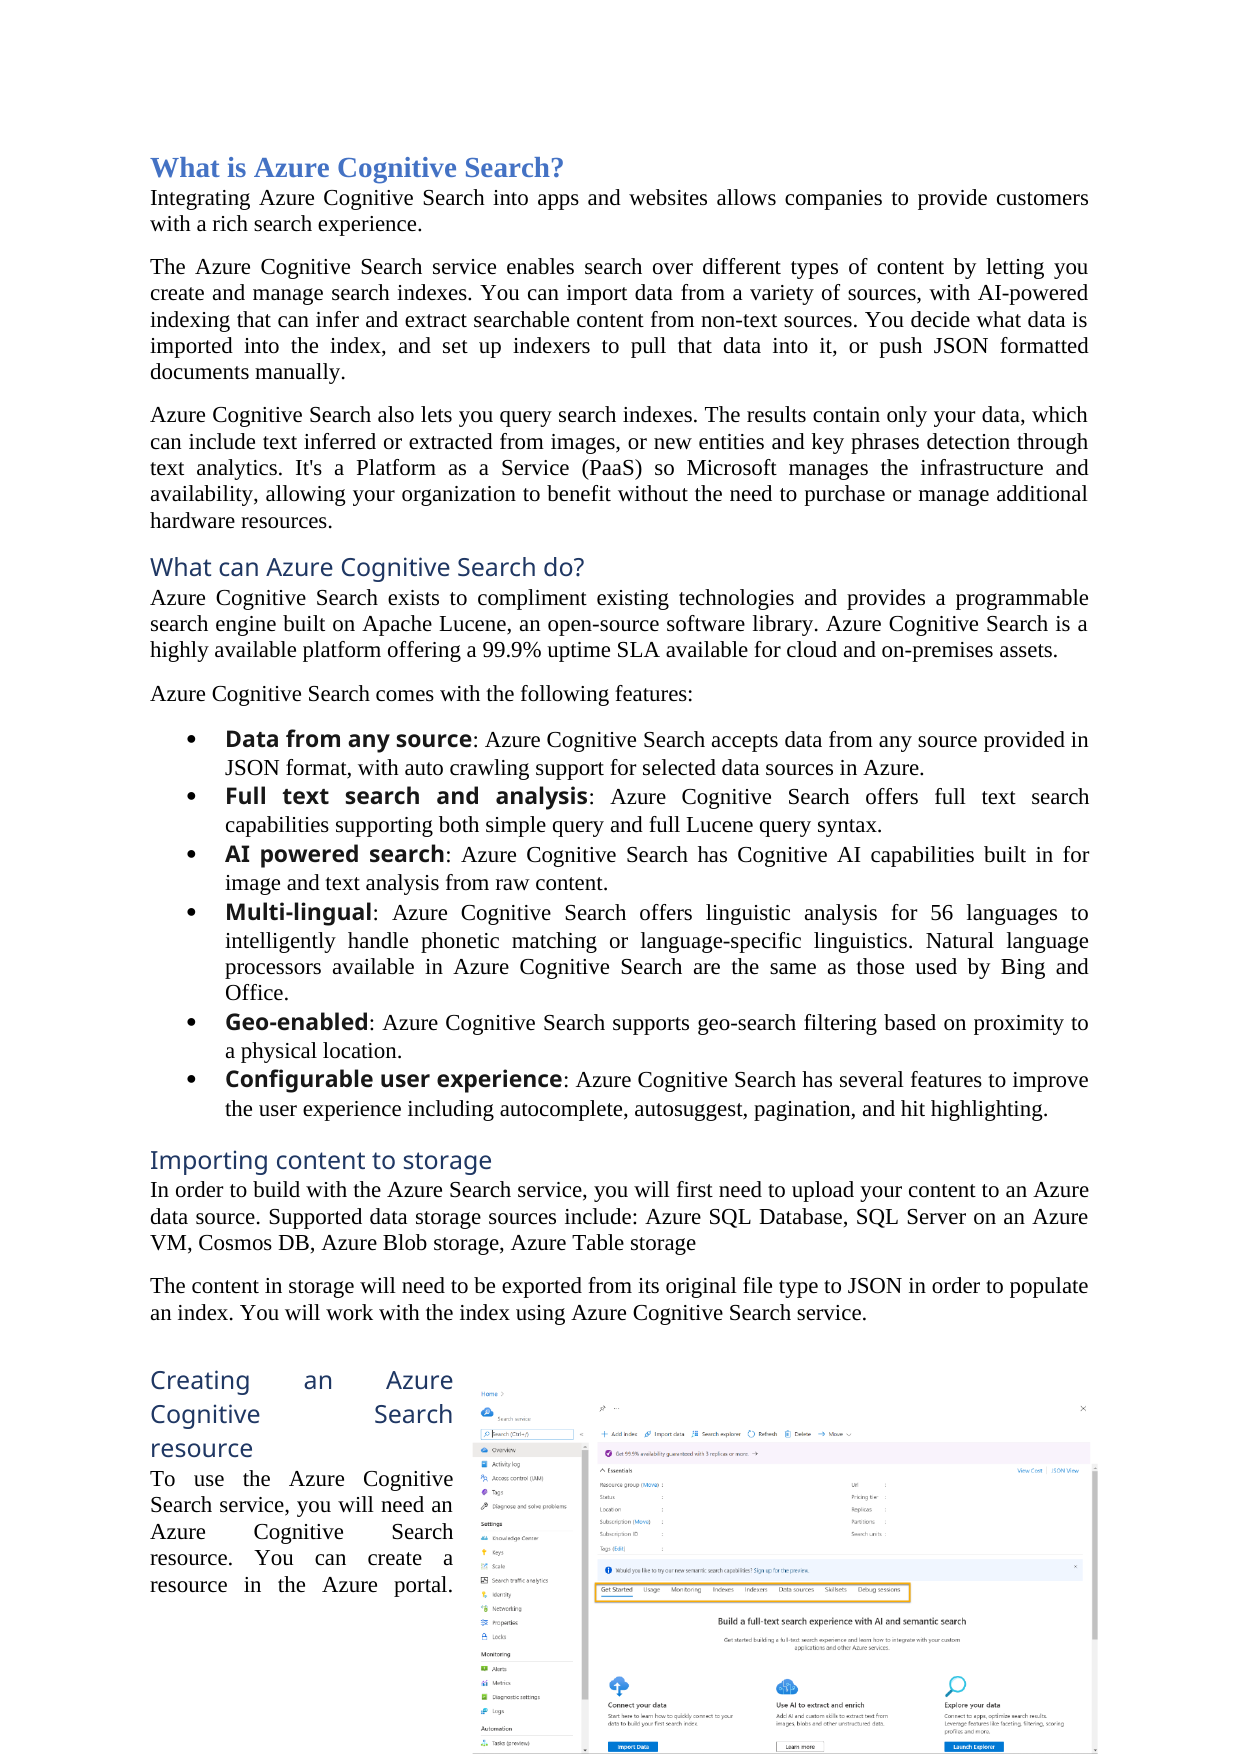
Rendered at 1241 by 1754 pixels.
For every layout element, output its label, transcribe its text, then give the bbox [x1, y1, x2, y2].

list AI powered search: Azure Cognitive Search has Cognitive AI capabilities built in for image and text analysis from raw content. [187, 838, 1090, 895]
text In order to build with the Azure Search service, you will first need to upload your content to an Azure data source. Supported data storage sources include: Azure SQL Database, SQL Server on an Azure VM, Cosmos DB, Azure Blob storage, Azure Table storage [150, 1176, 1090, 1256]
list Data from any source: Azure Cognitive Search accepts data from any source provided in JSON format, with auto crawling support for selected data sources in Azure. [187, 723, 1090, 780]
text Azure Cognitive Search exists to compliment existing technologies and provides a programmable search engine built on Apache Lucene, an open-source software library. Azure Cognitive Search is a highly available platform offering a 99.9% uptime SLA available for cloud and on-premises assets. [150, 584, 1090, 663]
text Azure Cognitive Search also lets you query search indexes. The results contain only your data, which can include text inferred or extracted from images, or new entities and key phrases detection through text analytics. It's a Platform as a Service (PaaS) so Microsoft manages the infrastructure and availability, allowing your organization to benefit without the need to purchase or manage additional hardware resources. [150, 401, 1090, 533]
text What is Azure Cognitive Search? [150, 150, 1090, 183]
text The Azure Cognitive Search service enables search over different types of content by letting you create and manage search indexes. You can import data from a variety of sources, with AI-powered indexing that can infer and extract searchable content from non-text sources. You decide what data is imported into the index, and set up indexers to pull that data into it, or push JSON formatted documents manually. [150, 253, 1090, 385]
subtitle Creating an Azure Cognitive Search resource [150, 1363, 1090, 1465]
list Multi-lingual: Azure Cognitive Search offers linguistic analysis for 56 languages to intelligently handle phonetic matching or language-specific linguistics. Natural language processors available in Azure Cognitive Search are the same as those used by Bing and Office. [187, 895, 1090, 1006]
text Integrating Azure Cognitive Search into apps and websites allows companies to provide customers with a rich search experience. [150, 183, 1090, 236]
subtitle Importing content to storage [150, 1142, 1090, 1176]
list Full text search and analysis: Azure Cognitive Search offers full text search capabilities supporting both simple query and full Lucene query syntax. [187, 780, 1090, 838]
list Geo-enabled: Azure Cognitive Search supports geo-search filtering based on proximity to a physical location. [187, 1006, 1090, 1063]
list Configurable user experience: Azure Cognitive Search has several features to improve the user experience including autocomplete, autosuggest, pagination, and hit highlighting. [187, 1063, 1090, 1121]
text Azure Cognitive Search comes with the following features: [150, 679, 1090, 706]
subtitle What can Azure Cognitive Search do? [150, 550, 1090, 584]
picture [472, 1386, 1098, 1754]
text The content in storage will need to be exported from its original file type to JSON in order to populate an index. You will work with the index using Azure Cognitive Search service. [150, 1272, 1090, 1325]
